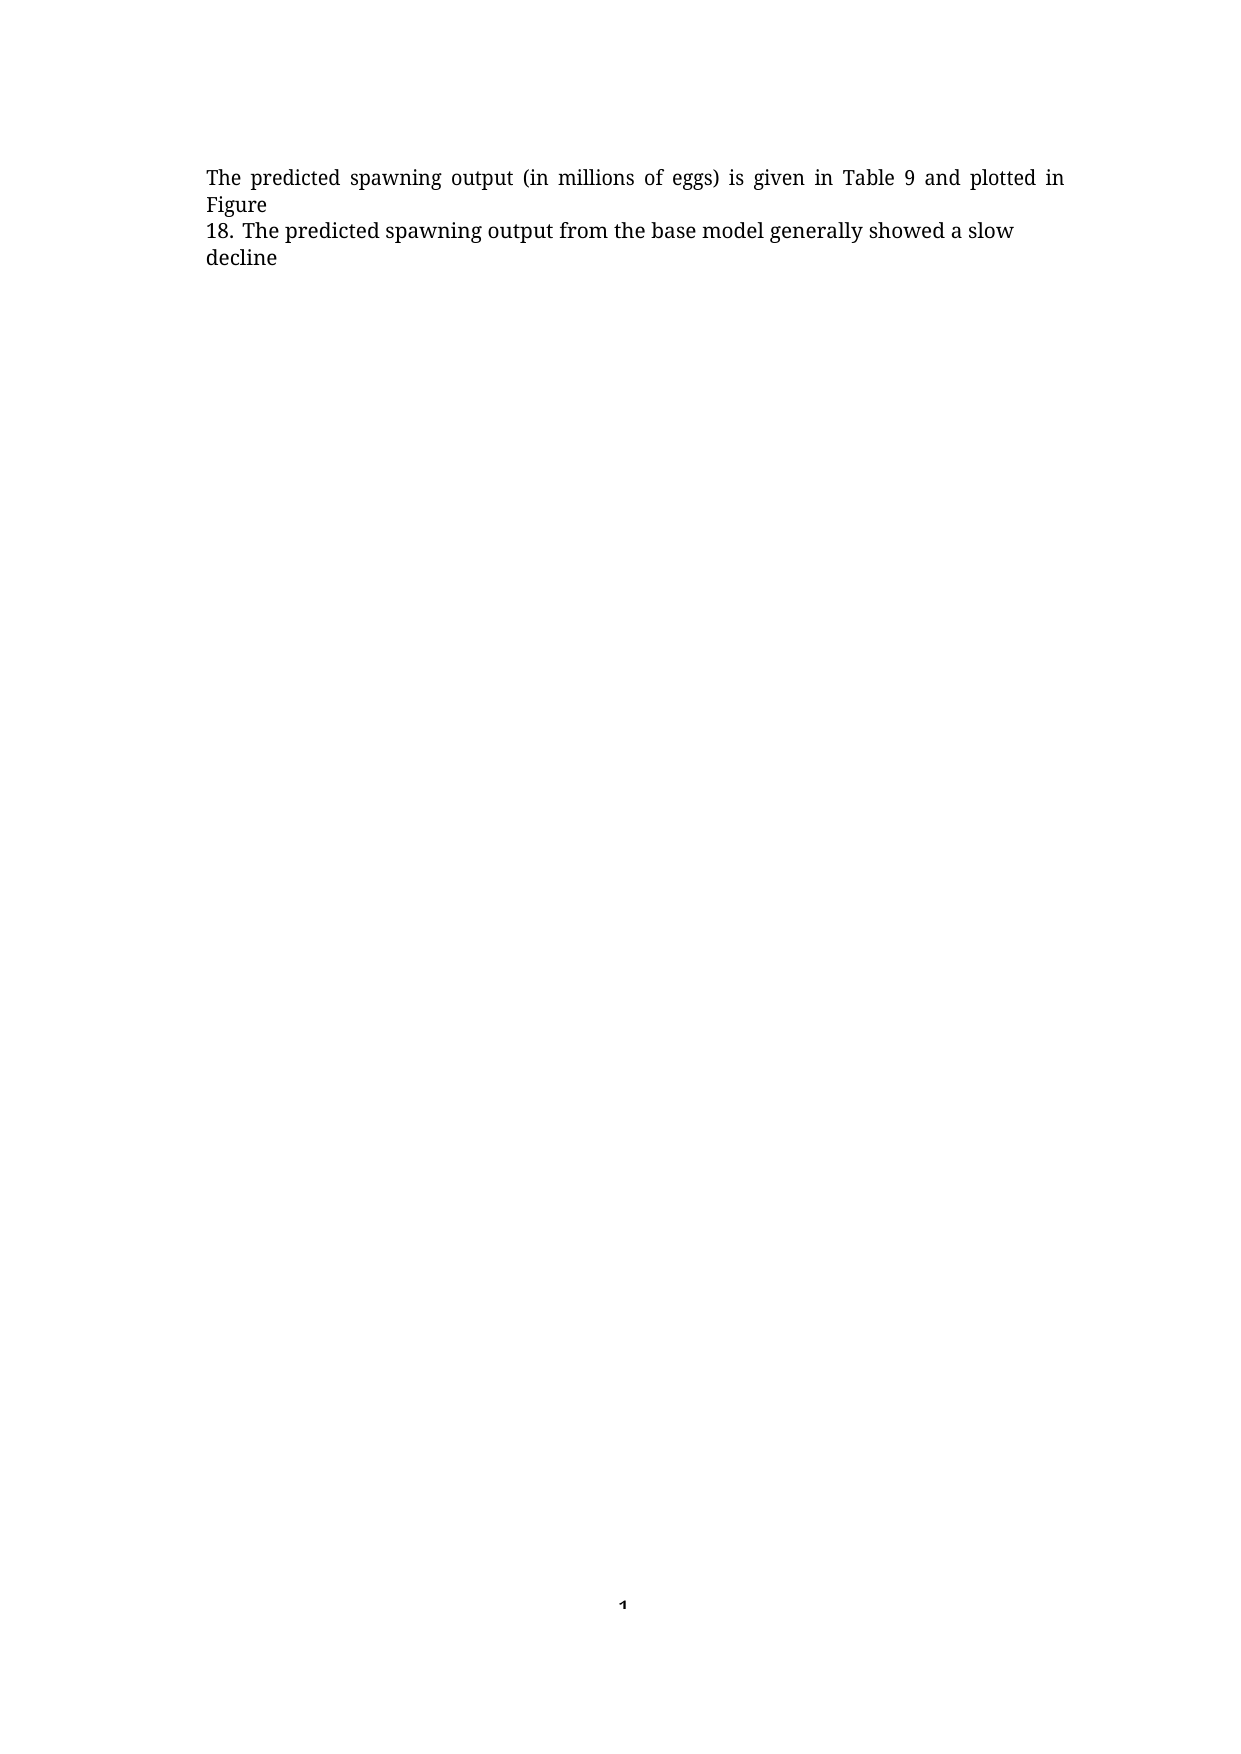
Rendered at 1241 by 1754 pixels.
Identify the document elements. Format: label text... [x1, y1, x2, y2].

text The predicted spawning output (in millions of eggs) is given in Table 9 and plotted in Figure [206, 164, 1065, 217]
text 18. The predicted spawning output from the base model generally showed a slow decline [206, 217, 1065, 270]
